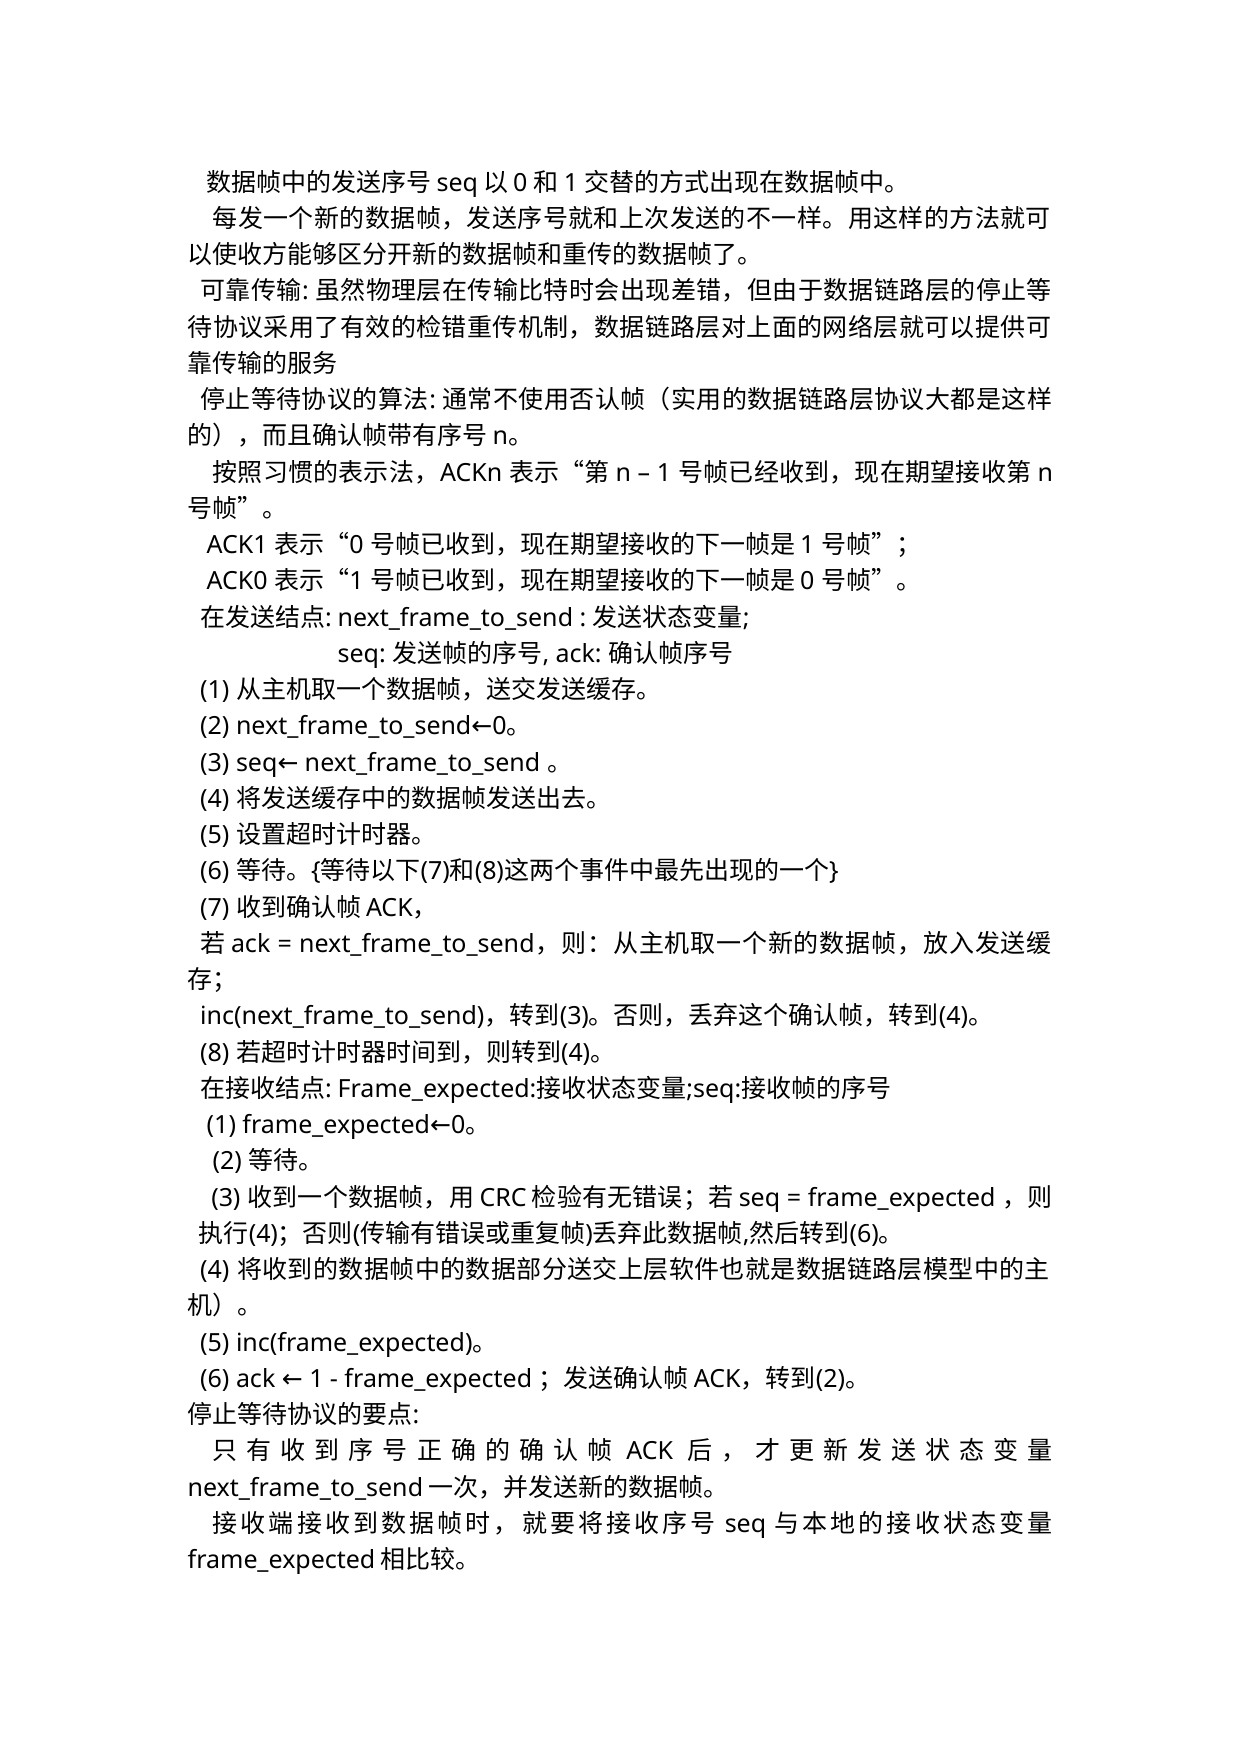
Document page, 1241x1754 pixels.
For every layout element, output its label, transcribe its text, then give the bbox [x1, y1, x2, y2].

text inc(next_frame_to_send)，转到(3)。否则，丢弃这个确认帧，转到(4)。 [187, 996, 1053, 1032]
text (1) 从主机取一个数据帧，送交发送缓存。 [187, 669, 1053, 706]
text (4) 将发送缓存中的数据帧发送出去。 [187, 778, 1053, 814]
text 若ack = next_frame_to_send，则：从主机取一个新的数据帧，放入发送缓存； [187, 923, 1053, 996]
text seq: 发送帧的序号, ack: 确认帧序号 [187, 633, 1053, 669]
text (5) 设置超时计时器。 [187, 814, 1053, 851]
text ACK0 表示“1 号帧已收到，现在期望接收的下一帧是0 号帧”。 [187, 561, 1053, 597]
text (7) 收到确认帧ACK， [187, 887, 1053, 923]
text 每发一个新的数据帧，发送序号就和上次发送的不一样。用这样的方法就可以使收方能够区分开新的数据帧和重传的数据帧了。 [187, 198, 1053, 271]
text (4) 将收到的数据帧中的数据部分送交上层软件也就是数据链路层模型中的主机）。 [187, 1249, 1053, 1322]
text 在接收结点: Frame_expected:接收状态变量;seq:接收帧的序号 [187, 1068, 1053, 1104]
text 只有收到序号正确的确认帧ACK后，才更新发送状态变量next_frame_to_send一次，并发送新的数据帧。 [187, 1431, 1053, 1503]
text ACK1 表示“0 号帧已收到，现在期望接收的下一帧是1 号帧”； [187, 524, 1053, 561]
text 接收端接收到数据帧时，就要将接收序号seq与本地的接收状态变量frame_expected相比较。 [187, 1503, 1053, 1576]
text (2) 等待。 [187, 1141, 1053, 1177]
text (3) seq← next_frame_to_send 。 [187, 742, 1053, 778]
text (2) next_frame_to_send←0。 [187, 706, 1053, 742]
text (8) 若超时计时器时间到，则转到(4)。 [187, 1032, 1053, 1068]
text (5) inc(frame_expected)。 [187, 1322, 1053, 1358]
text (1) frame_expected←0。 [187, 1104, 1053, 1141]
text 停止等待协议的要点: [187, 1394, 1053, 1431]
text 可靠传输: 虽然物理层在传输比特时会出现差错，但由于数据链路层的停止等待协议采用了有效的检错重传机制，数据链路层对上面的网络层就可以提供可靠传输的服务 [187, 271, 1053, 379]
text (6) ack ← 1 - frame_expected ；发送确认帧ACK，转到(2)。 [187, 1358, 1053, 1394]
text 数据帧中的发送序号seq以0 和1 交替的方式出现在数据帧中。 [187, 162, 1053, 198]
text (3) 收到一个数据帧，用CRC检验有无错误；若seq = frame_expected ，则执行(4)；否则(传输有错误或重复帧)丢弃此数据帧,然后转到(6)。 [198, 1177, 1053, 1249]
text 停止等待协议的算法: 通常不使用否认帧（实用的数据链路层协议大都是这样的），而且确认帧带有序号n。 [187, 379, 1053, 452]
text (6) 等待。{等待以下(7)和(8)这两个事件中最先出现的一个} [187, 851, 1053, 887]
text 按照习惯的表示法，ACKn 表示“第n – 1 号帧已经收到，现在期望接收第n 号帧”。 [187, 452, 1053, 524]
text 在发送结点: next_frame_to_send : 发送状态变量; [187, 597, 1053, 633]
